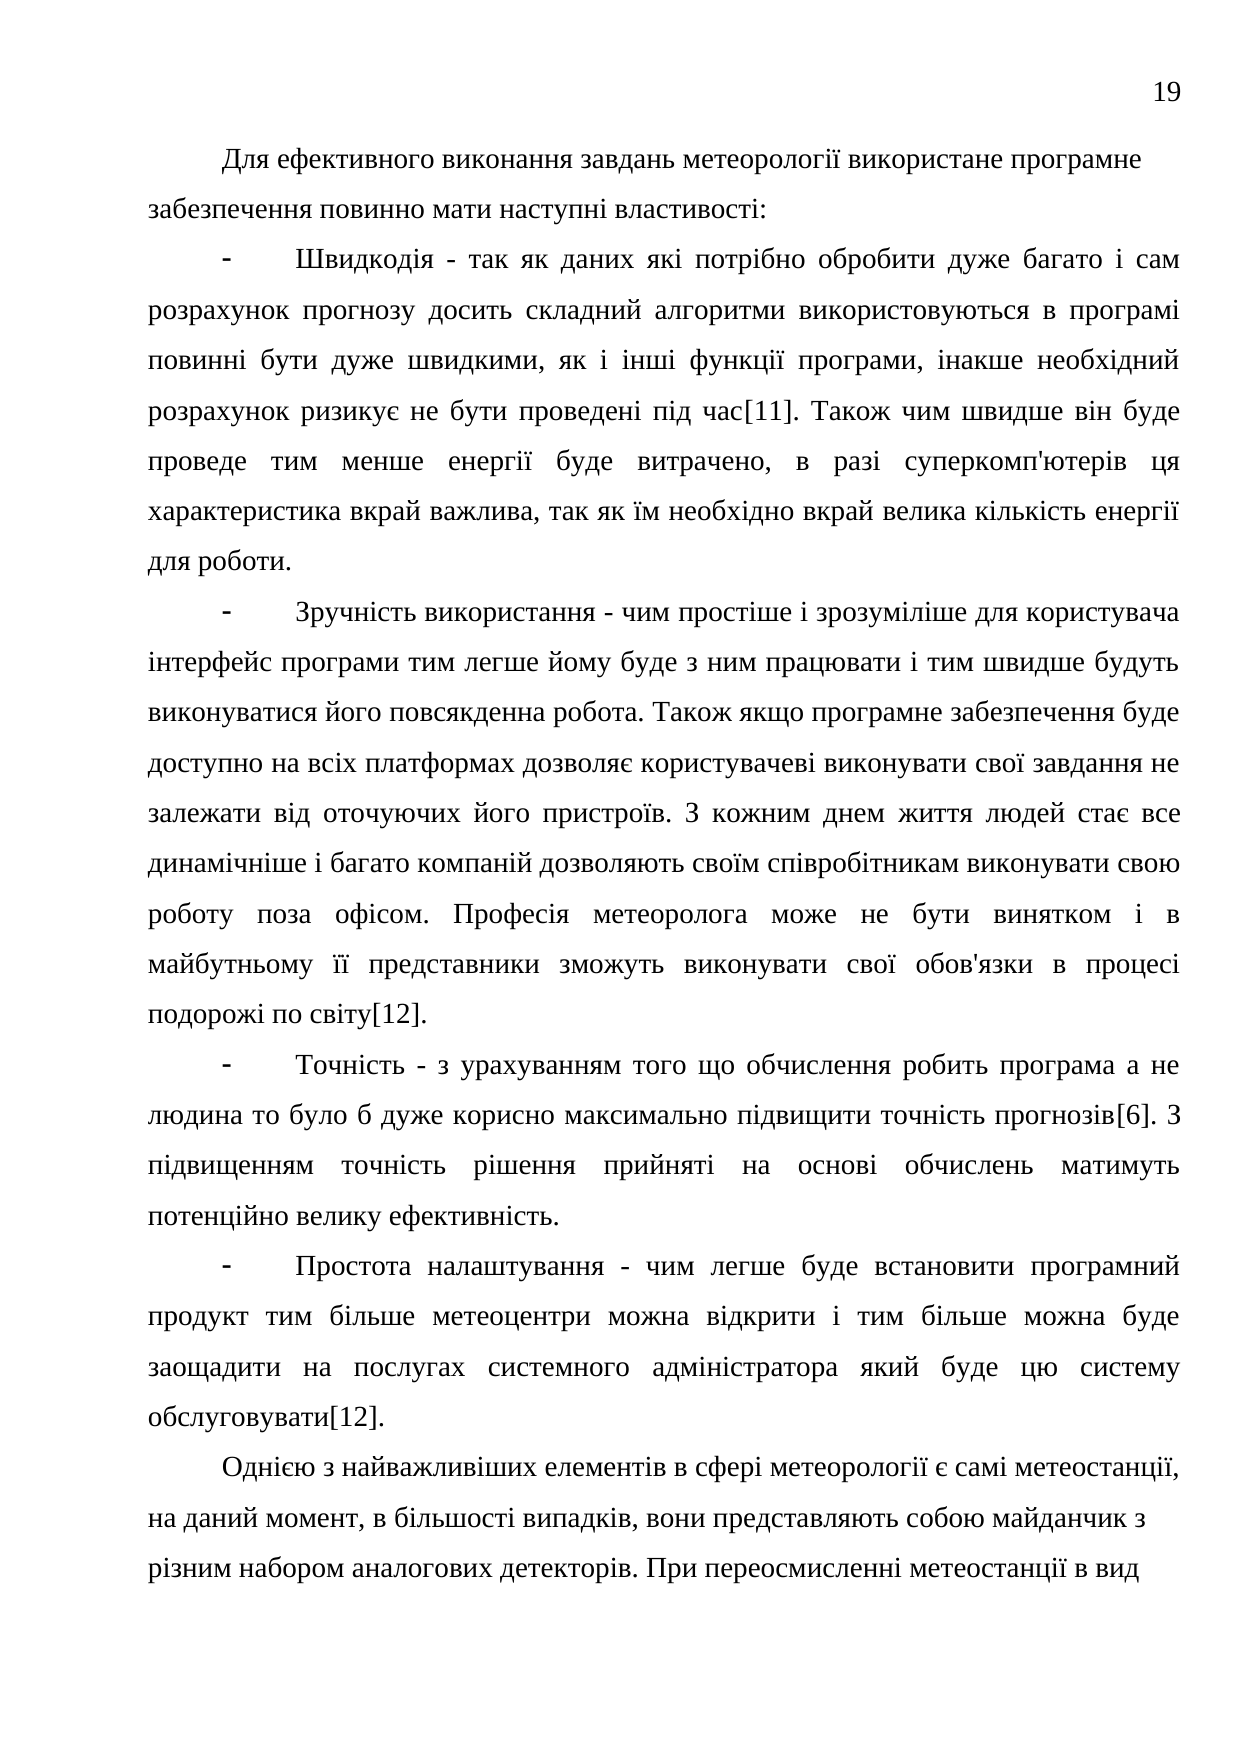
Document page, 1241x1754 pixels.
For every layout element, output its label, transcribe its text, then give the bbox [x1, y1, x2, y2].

text Для ефективного виконання завдань метеорології використане програмне забезпечення повинно мати наступні властивості: [148, 141, 1181, 225]
list Зручність використання - чим простіше і зрозуміліше для користувача інтерфейс програми тим легше йому буде з ним працювати і тим швидше будуть виконуватися його повсякденна робота. Також якщо програмне забезпечення буде доступно на всіх платформах дозволяє користувачеві виконувати свої завдання не залежати від оточуючих його пристроїв. З кожним днем ​​життя людей стає все динамічніше і багато компаній дозволяють своїм співробітникам виконувати свою роботу поза офісом. Професія метеоролога може не бути винятком і в майбутньому її представники зможуть виконувати свої обов'язки в процесі подорожі по світу[12]. [148, 594, 1181, 1030]
list Простота налаштування - чим легше буде встановити програмний продукт тим більше метеоцентри можна відкрити і тим більше можна буде заощадити на послугах системного адміністратора який буде цю систему обслуговувати[12]. [148, 1248, 1181, 1433]
list Швидкодія - так як даних які потрібно обробити дуже багато і сам розрахунок прогнозу досить складний алгоритми використовуються в програмі повинні бути дуже швидкими, як і інші функції програми, інакше необхідний розрахунок ризикує не бути проведені під час[11]. Також чим швидше він буде проведе тим менше енергії буде витрачено, в разі суперкомп'ютерів ця характеристика вкрай важлива, так як їм необхідно вкрай велика кількість енергії для роботи. [148, 242, 1181, 577]
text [148, 1449, 1181, 1584]
list Точність - з урахуванням того що обчислення робить програма а не людина то було б дуже корисно максимально підвищити точність прогнозів[6]. З підвищенням точність рішення прийняті на основі обчислень матимуть потенційно велику ефективність. [148, 1047, 1181, 1231]
